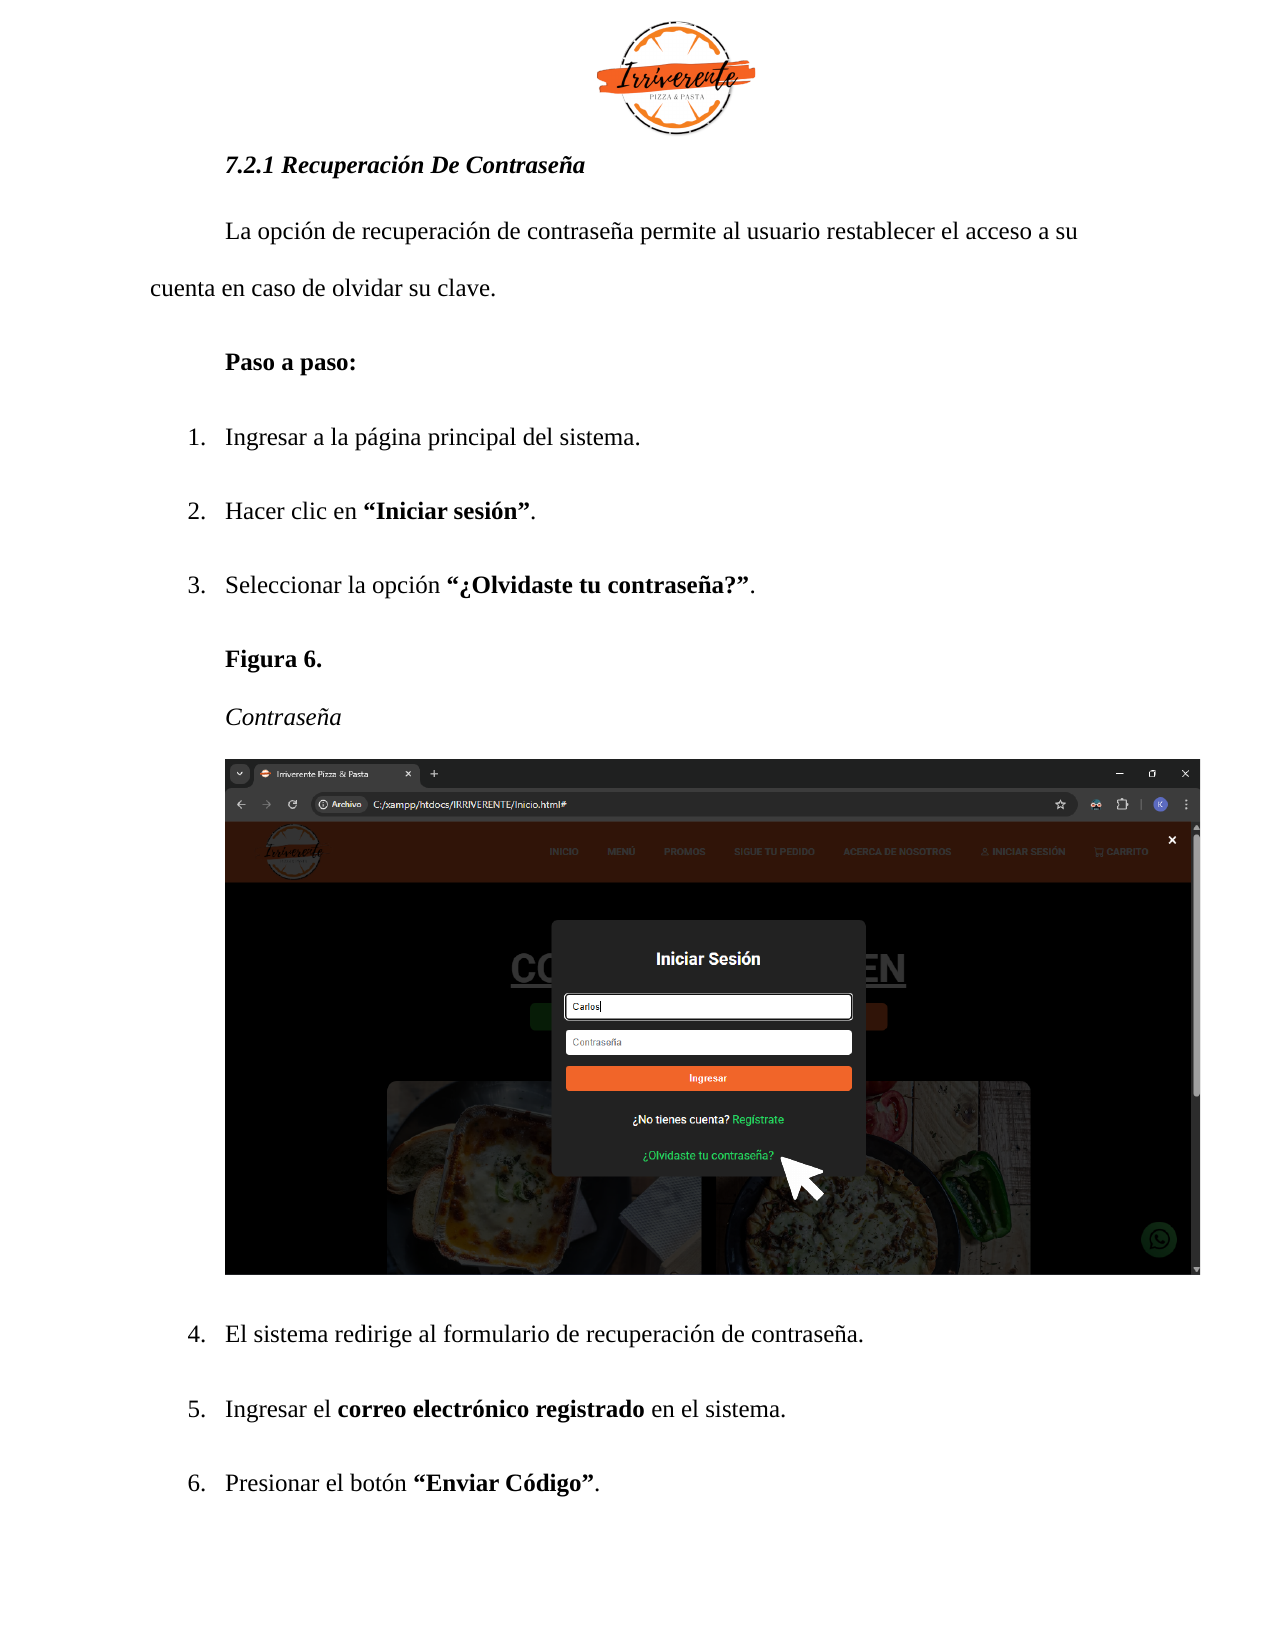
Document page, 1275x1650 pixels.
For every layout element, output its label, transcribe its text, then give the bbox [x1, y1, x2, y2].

subtitle 7.2.1 Recuperación De Contraseña [150, 150, 1125, 179]
list Hacer clic en “Iniciar sesión”. [187, 496, 1125, 524]
list Ingresar el correo electrónico registrado en el sistema. [187, 1394, 1125, 1422]
text La opción de recuperación de contraseña permite al usuario restablecer el acceso a su cuenta en caso de olvidar su clave. [150, 216, 1125, 302]
list Presionar el botón “Enviar Código”. [187, 1468, 1125, 1497]
list Ingresar a la página principal del sistema. [187, 422, 1125, 450]
text Figura 6. Contraseña [225, 644, 1125, 759]
text Paso a paso: [150, 347, 1125, 376]
picture [225, 759, 1200, 1275]
list Seleccionar la opción “¿Olvidaste tu contraseña?”. [187, 570, 1125, 599]
picture [596, 20, 756, 138]
list El sistema redirige al formulario de recuperación de contraseña. [187, 1319, 1125, 1348]
